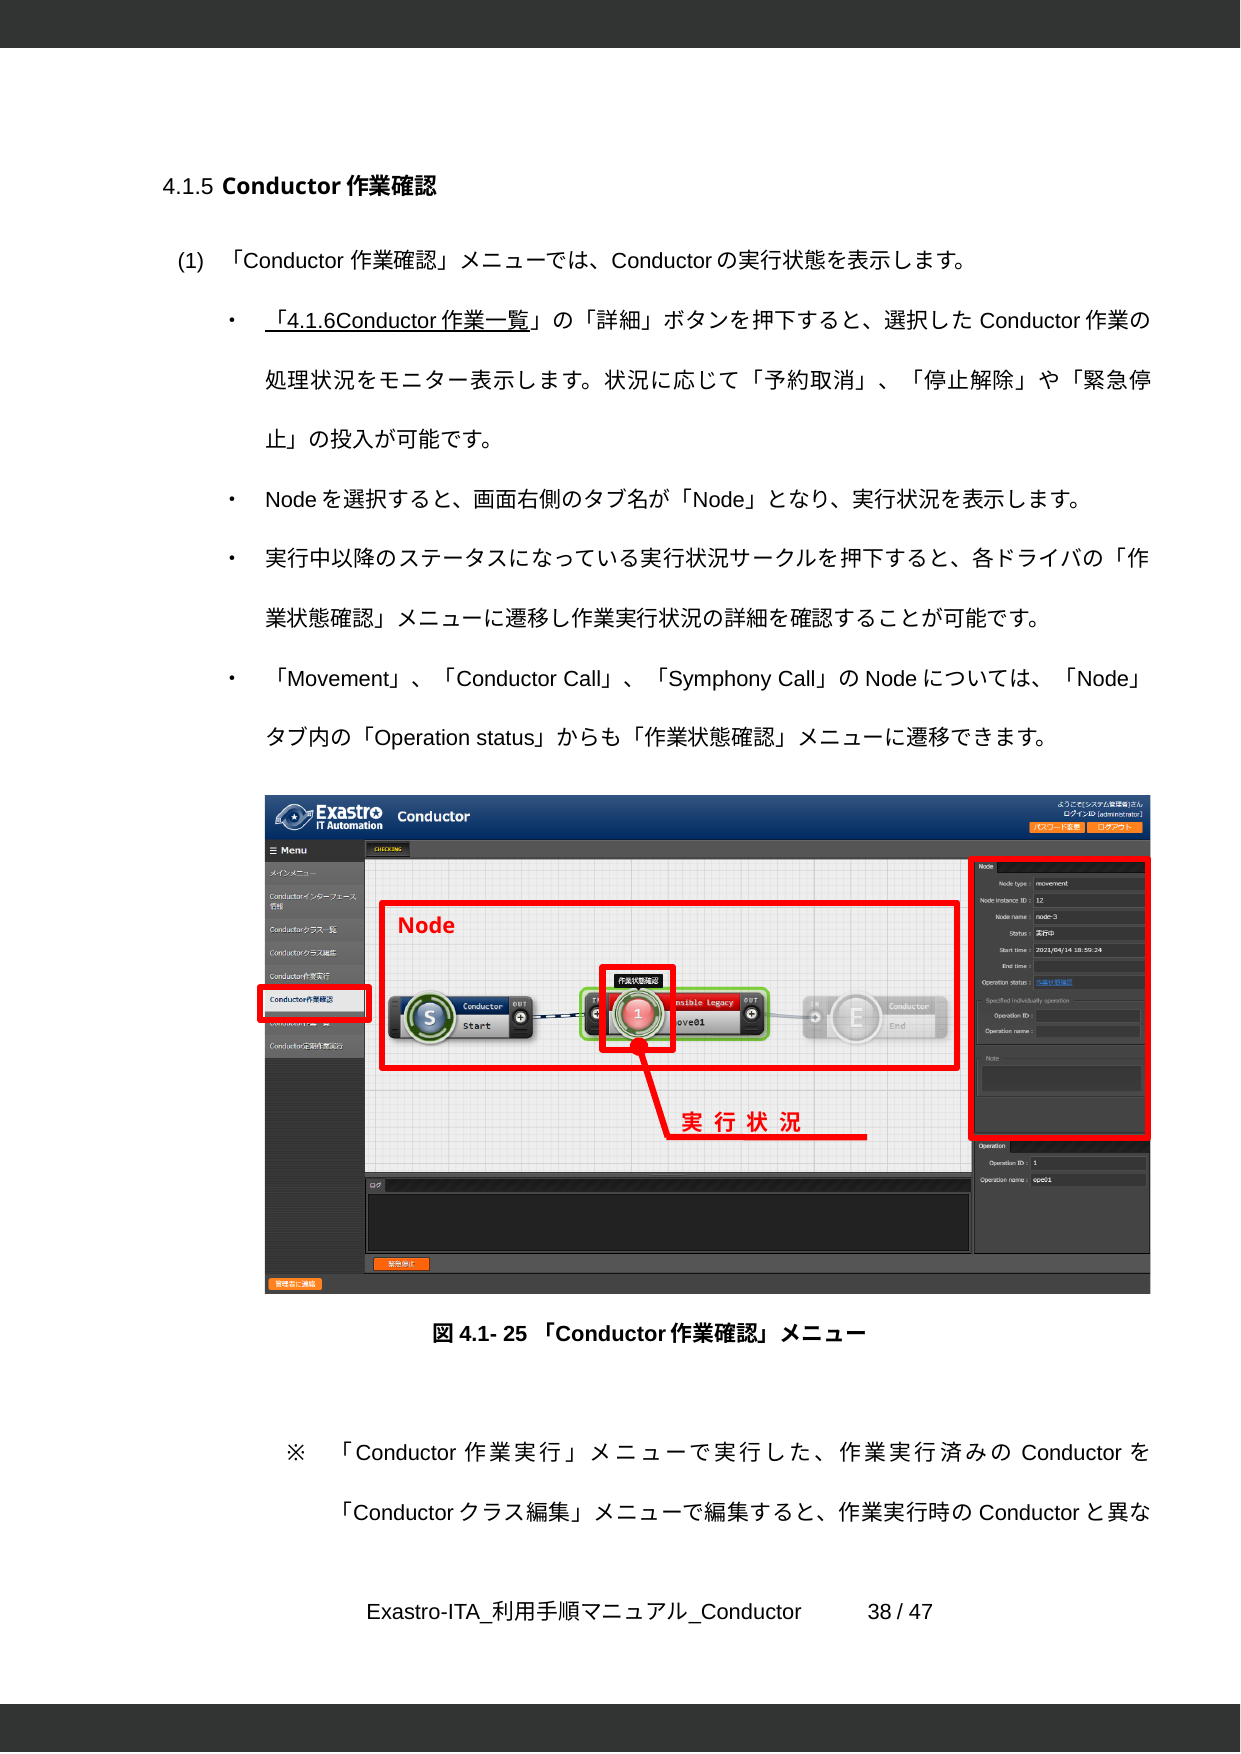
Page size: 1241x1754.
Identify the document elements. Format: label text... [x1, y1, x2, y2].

picture [264, 795, 1151, 1294]
list 「4.1.6Conductor作業一覧」の「詳細」ボタンを押下すると、選択したConductor作業の処理状況をモニター表示します。状況に応じて「予約取消」、「停止解除」や「緊急停止」の投入が可能です。 [221, 289, 1152, 468]
text 図 4.1- 25 「Conductor作業確認」メニュー [148, 1302, 1152, 1362]
picture [264, 990, 366, 1017]
text Conductor作業確認 [162, 155, 1152, 214]
picture [974, 862, 1145, 1135]
picture [0, 1704, 1241, 1752]
list Nodeを選択すると、画面右側のタブ名が「Node」となり、実行状況を表示します。 [221, 468, 1152, 527]
picture [0, 0, 1241, 48]
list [287, 1421, 1152, 1540]
list 実行中以降のステータスになっている実行状況サークルを押下すると、各ドライバの「作業状態確認」メニューに遷移し作業実行状況の詳細を確認することが可能です。 [221, 527, 1152, 647]
list 「Conductor 作業確認」メニューでは、Conductorの実行状態を表示します。 [177, 229, 1152, 289]
list 「Movement」、「Conductor Call」、「Symphony Call」のNodeについては、「Node」タブ内の「Operation status」からも「作業状態確認」メニューに遷移できます。 [221, 647, 1152, 766]
